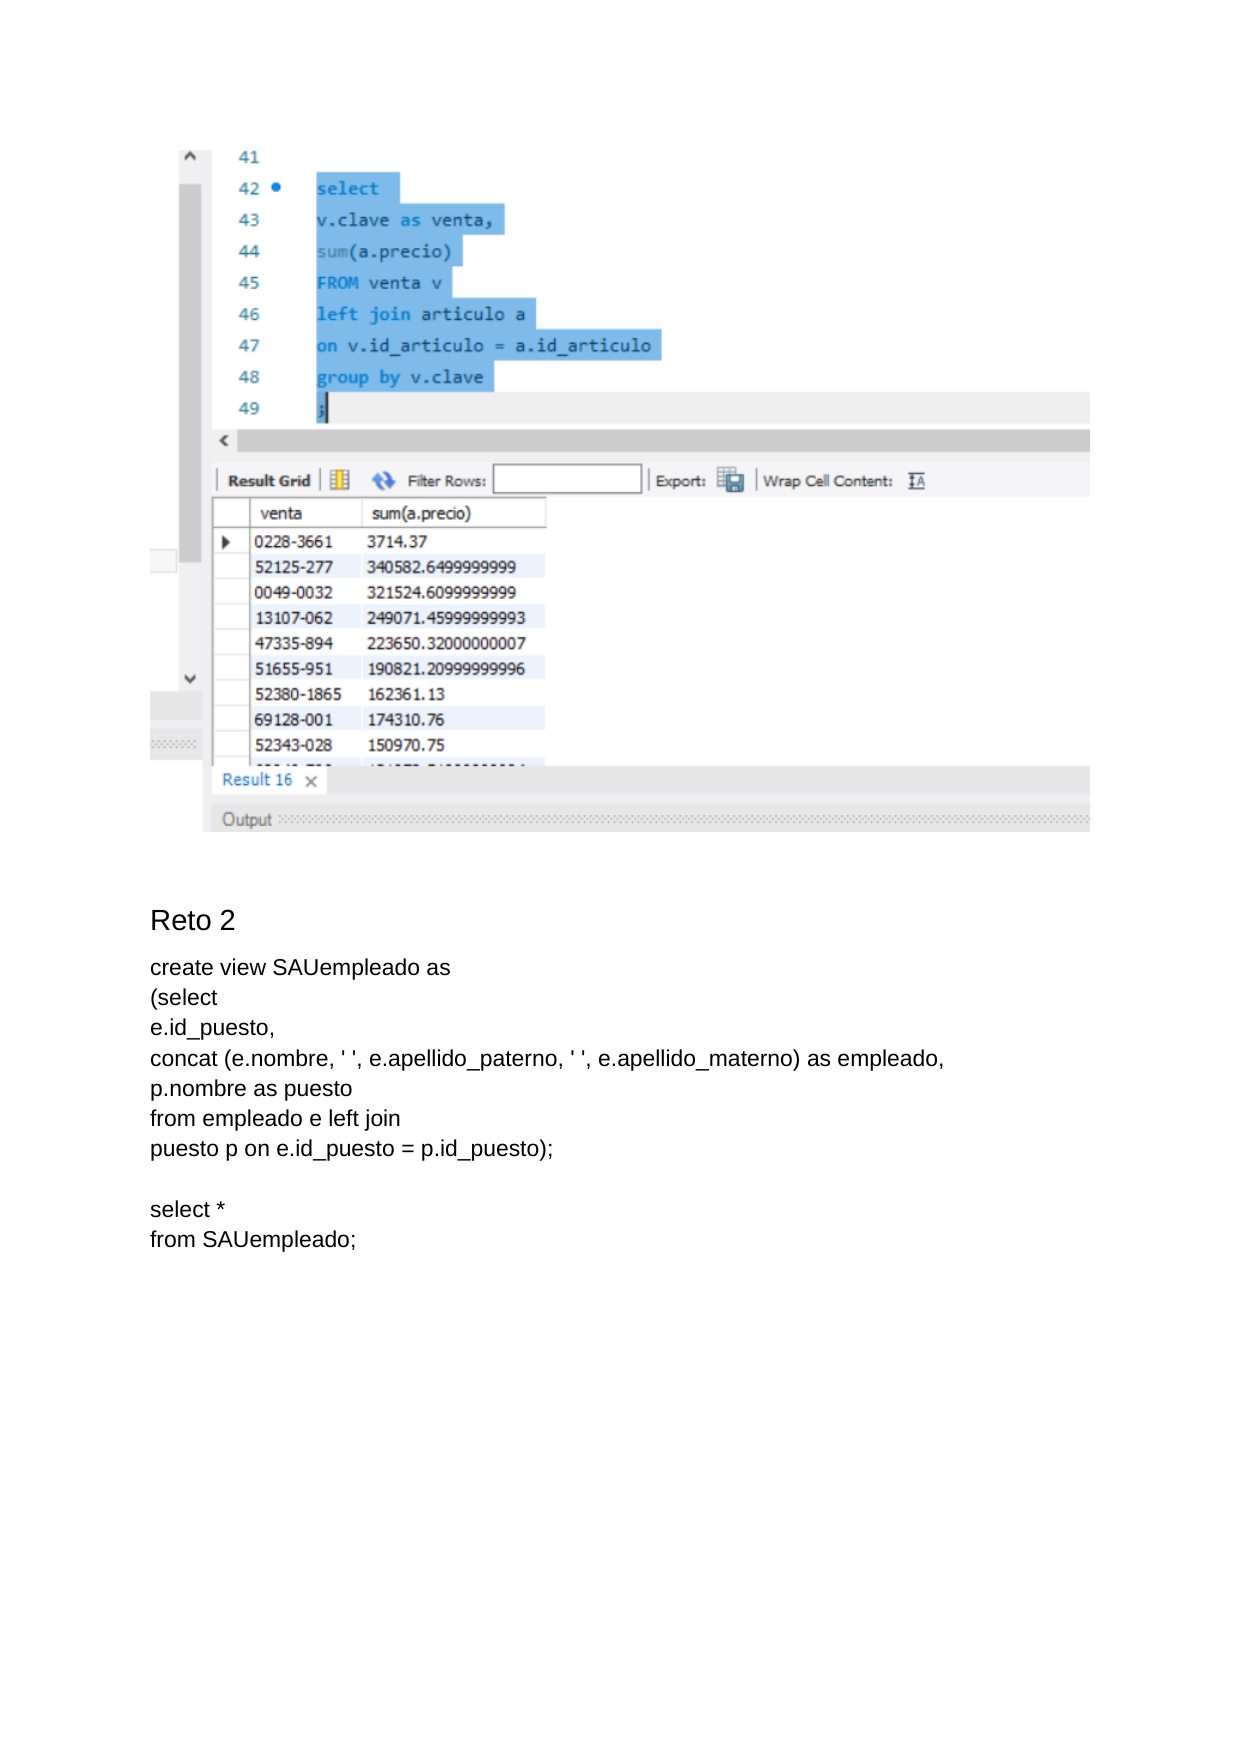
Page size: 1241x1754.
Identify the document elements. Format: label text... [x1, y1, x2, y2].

text from empleado e left join [150, 1105, 1090, 1131]
text concat (e.nombre, ' ', e.apellido_paterno, ' ', e.apellido_materno) as empleado, [150, 1044, 1090, 1071]
text select * [150, 1196, 1090, 1222]
text p.nombre as puesto [150, 1075, 1090, 1101]
text create view SAUempleado as [150, 954, 1090, 980]
text (select [150, 984, 1090, 1010]
text e.id_puesto, [150, 1014, 1090, 1041]
subtitle Reto 2 [150, 903, 1090, 936]
text from SAUempleado; [150, 1226, 1090, 1252]
text puesto p on e.id_puesto = p.id_puesto); [150, 1135, 1090, 1161]
picture [150, 150, 1091, 832]
